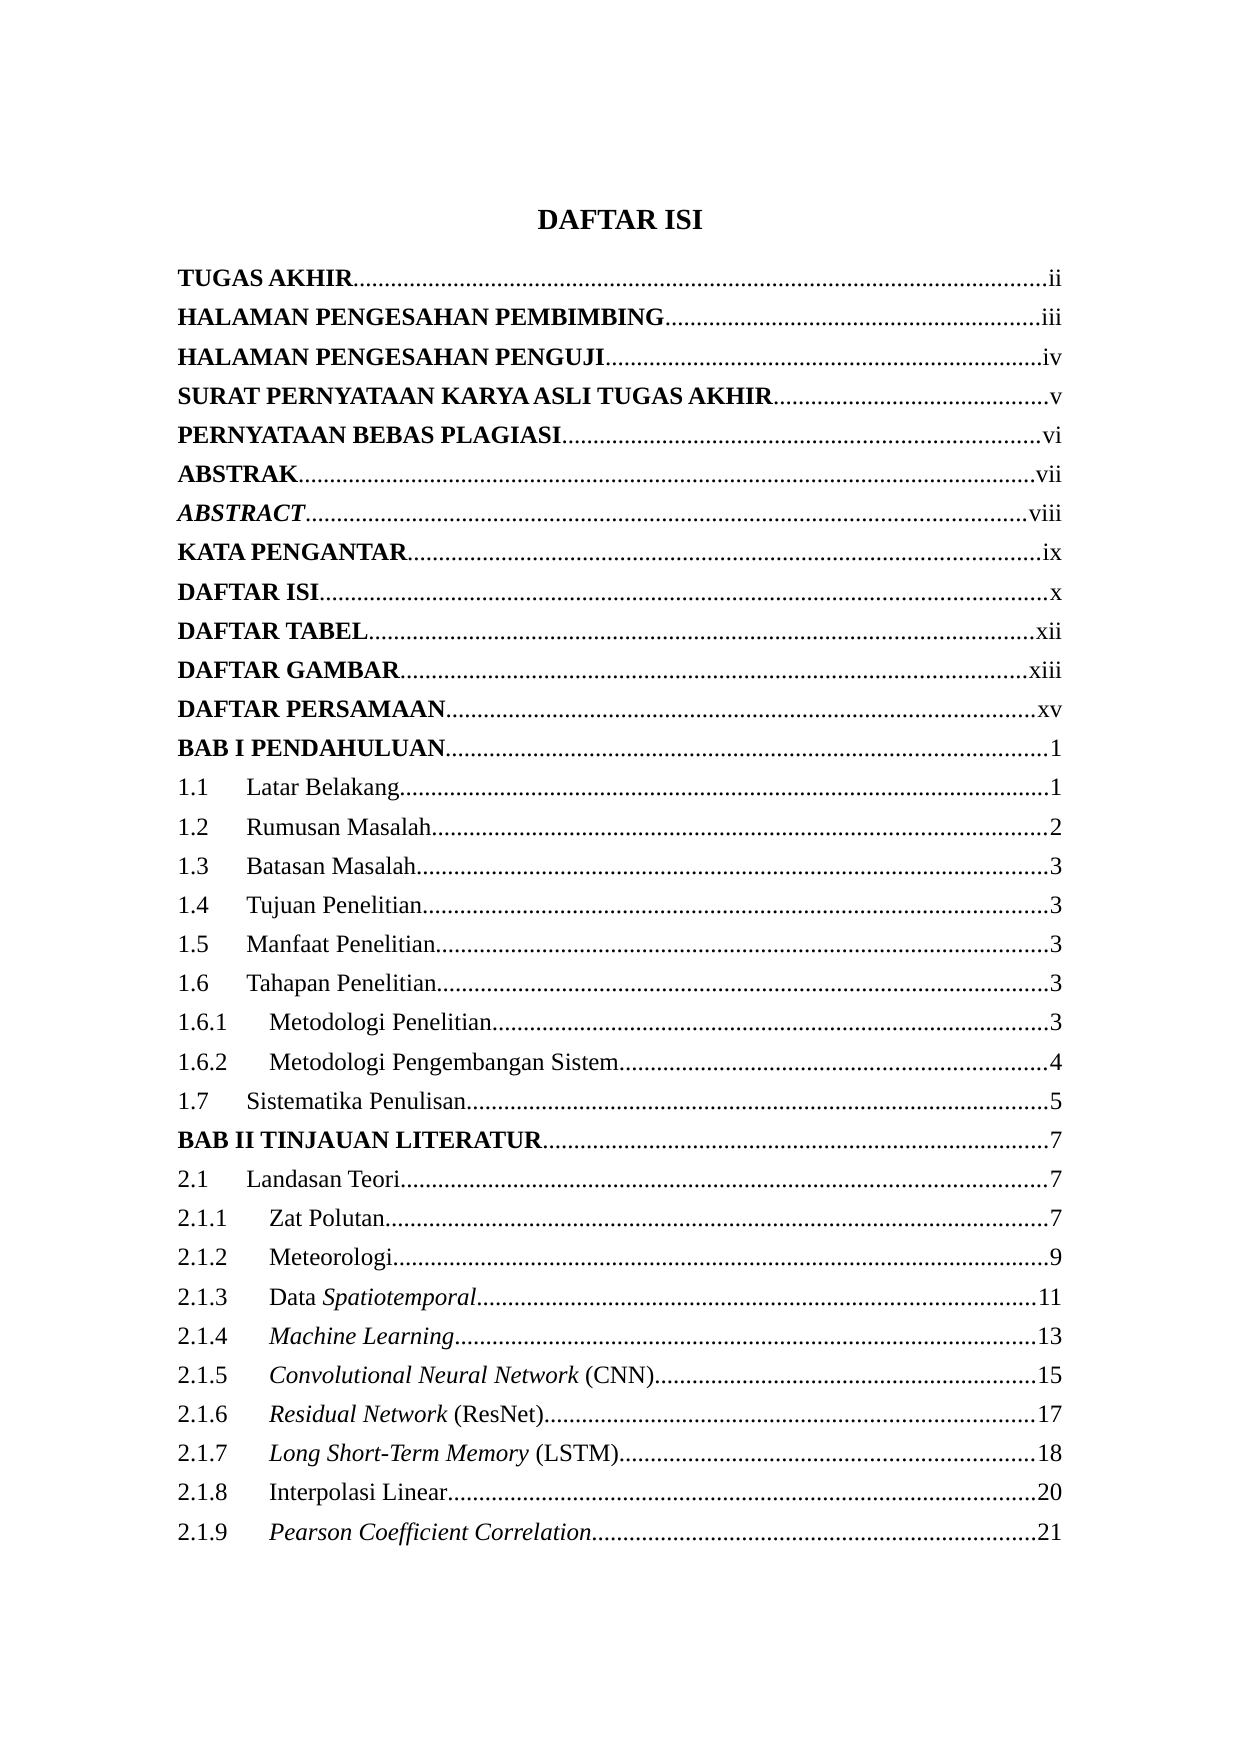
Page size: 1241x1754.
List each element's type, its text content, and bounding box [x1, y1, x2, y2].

subtitle DAFTAR ISI [177, 202, 1063, 236]
